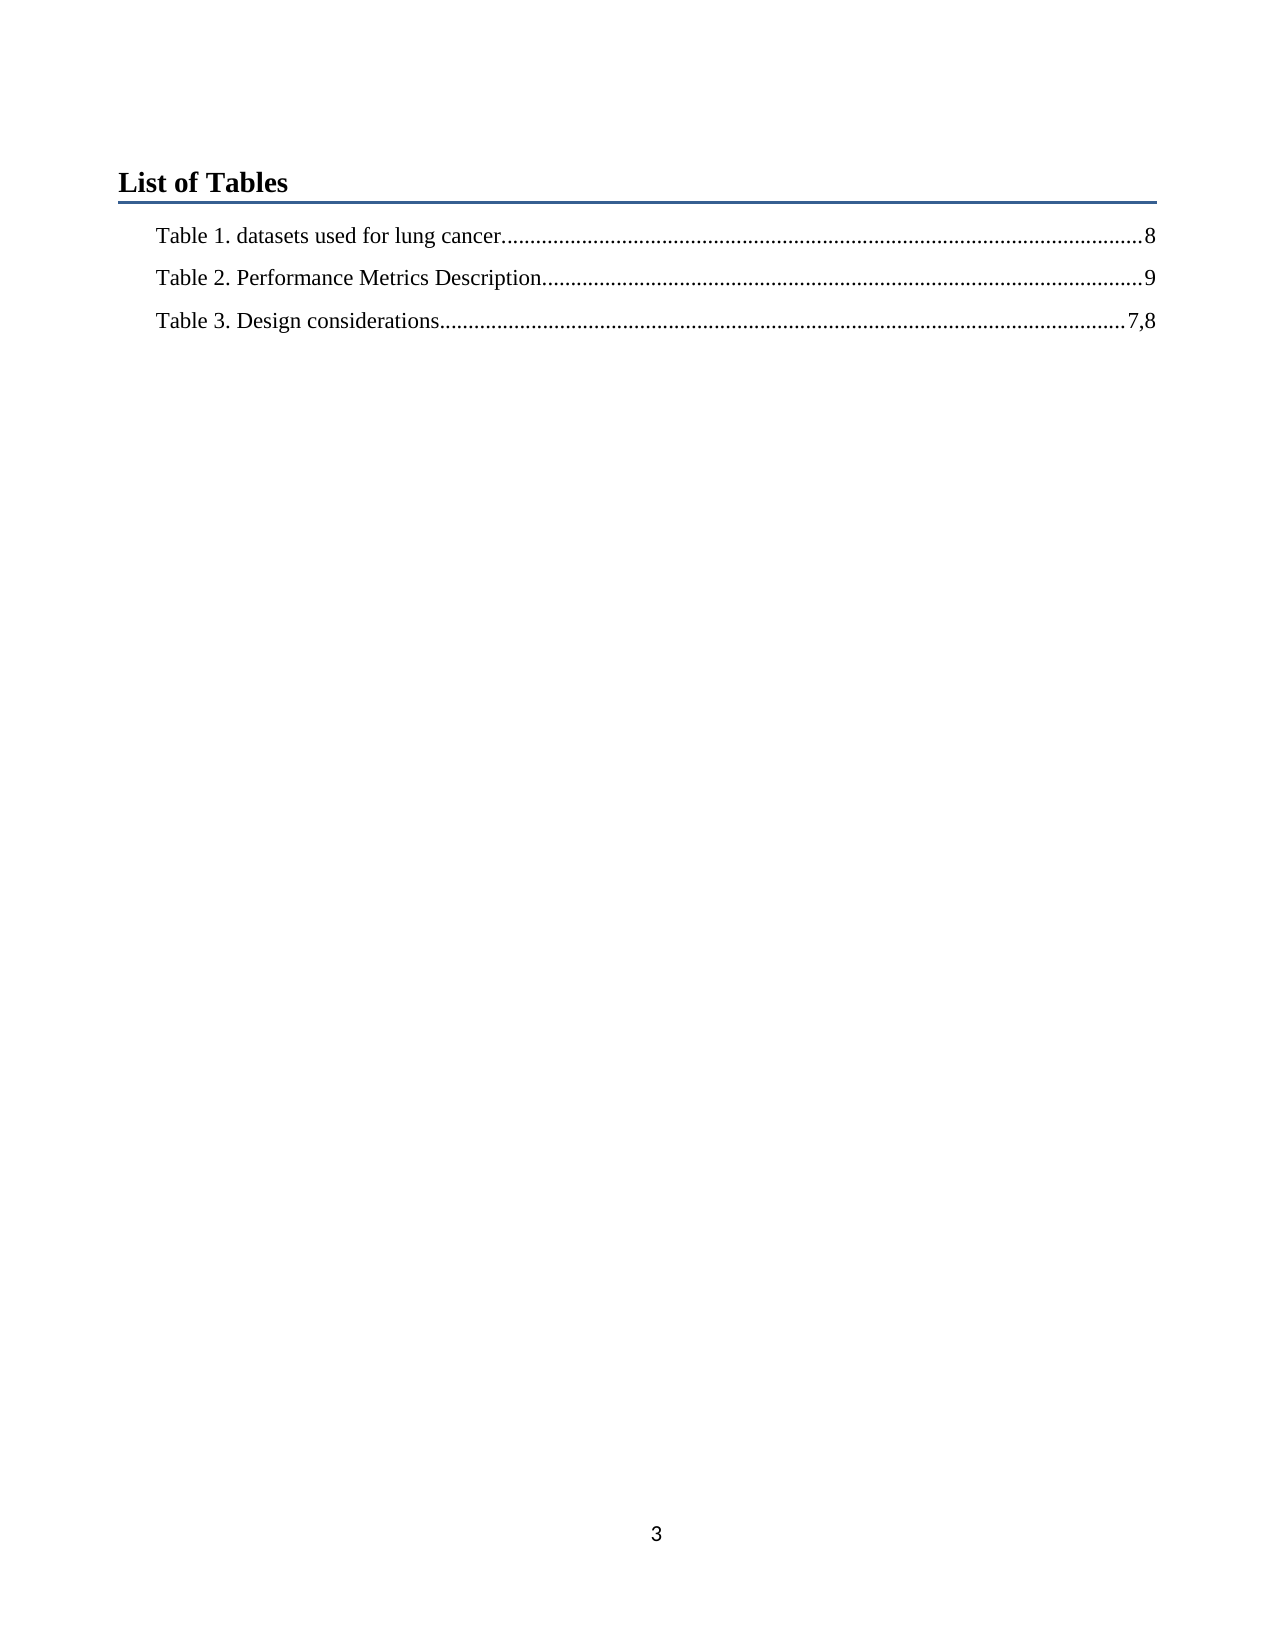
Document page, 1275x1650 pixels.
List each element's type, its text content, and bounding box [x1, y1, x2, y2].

text Table 2. Performance Metrics Description. 9 [118, 264, 1157, 291]
text Table 3. Design considerations 7,8 [118, 307, 1157, 333]
subtitle List of Tables [118, 166, 1157, 201]
text Table 1. datasets used for lung cancer. 8 [118, 222, 1157, 248]
